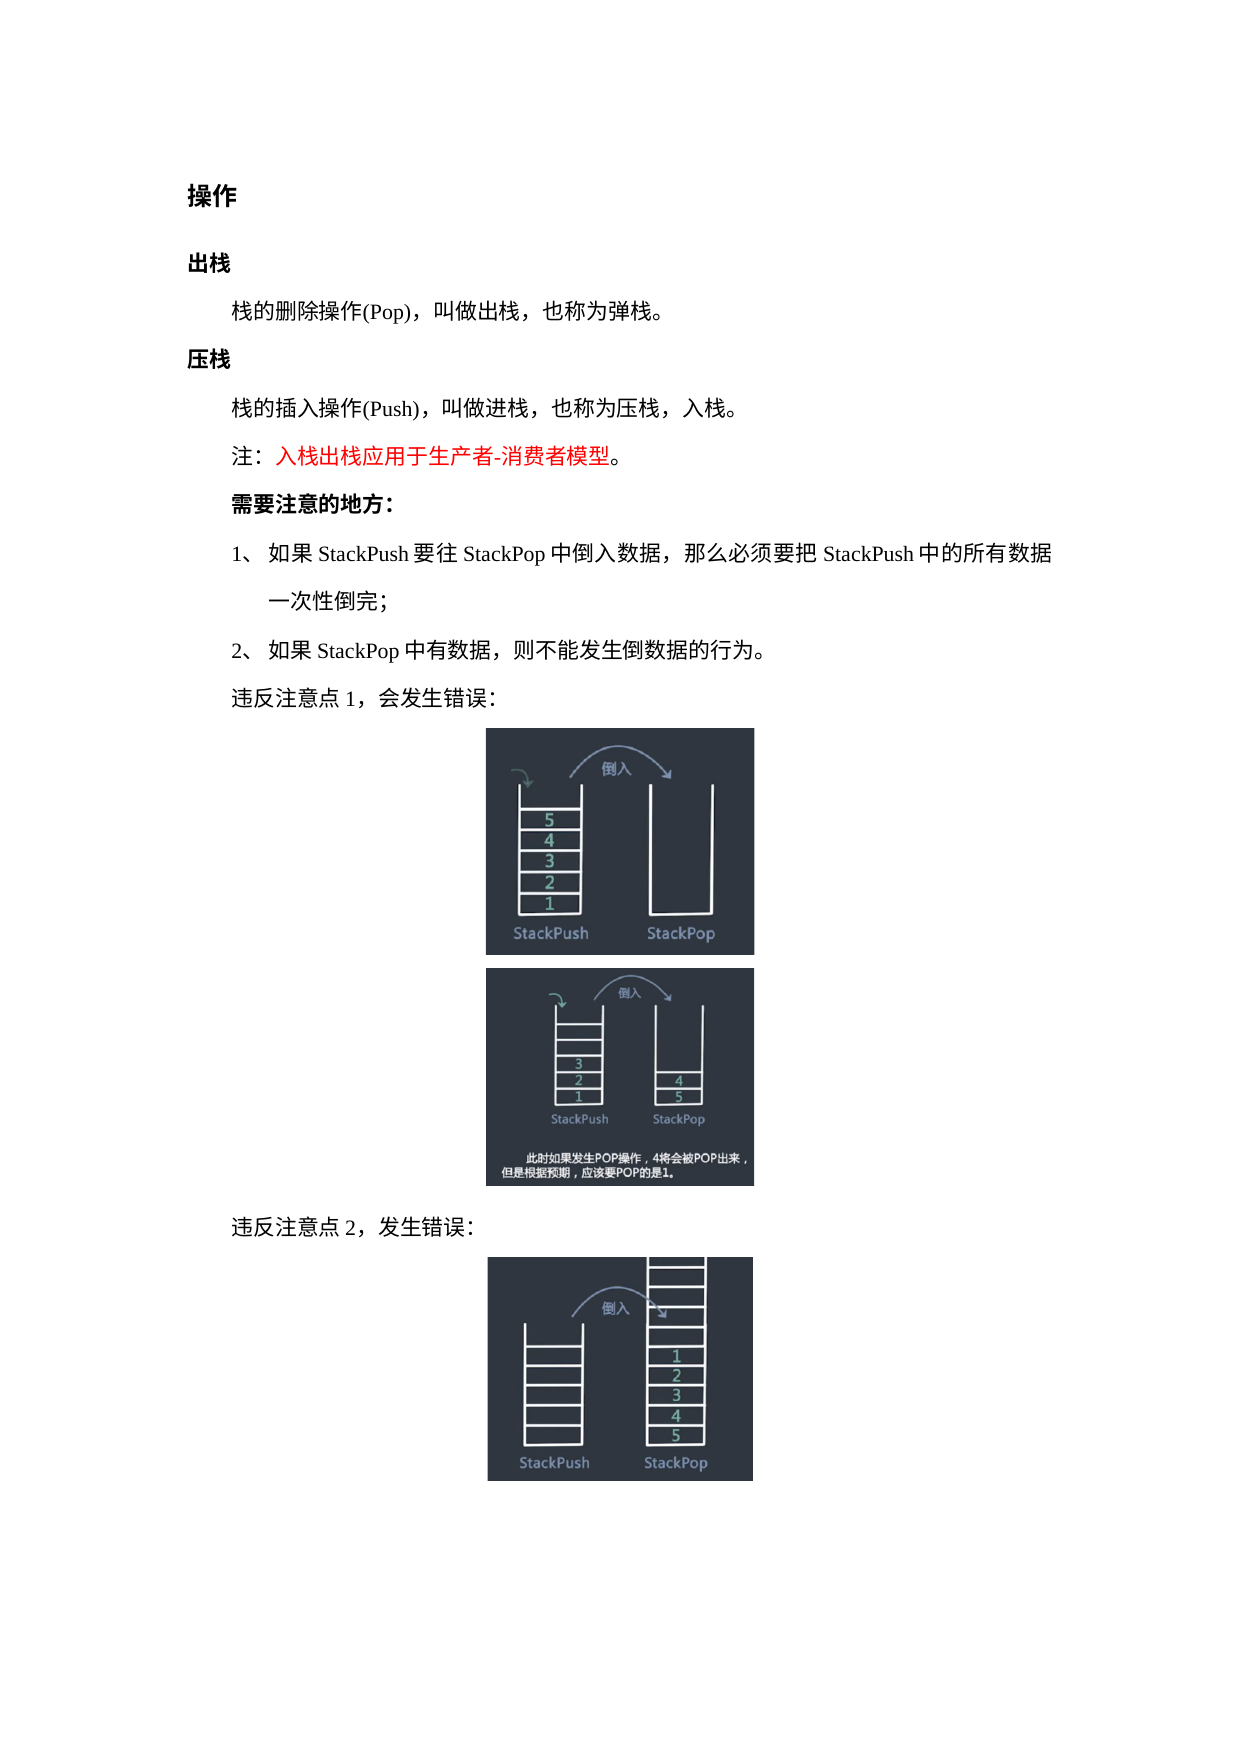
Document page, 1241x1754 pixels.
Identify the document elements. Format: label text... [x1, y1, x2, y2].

subtitle 操作 [187, 162, 1053, 227]
subtitle 压栈 [187, 342, 1053, 374]
list 如果StackPop中有数据，则不能发生倒数据的行为。 [231, 632, 1053, 665]
subtitle 出栈 [187, 245, 1053, 278]
list 如果StackPush要往StackPop中倒入数据，那么必须要把StackPush中的所有数据一次性倒完； [231, 535, 1053, 616]
text 违反注意点1，会发生错误： [231, 681, 1053, 713]
text 需要注意的地方： [187, 487, 1053, 519]
picture [487, 1257, 753, 1481]
text 栈的删除操作(Pop)，叫做出栈，也称为弹栈。 [187, 293, 1053, 326]
text 违反注意点2，发生错误： [187, 1209, 1053, 1242]
text 注：入栈出栈应用于生产者-消费者模型。 [187, 438, 1053, 471]
picture [485, 728, 755, 955]
picture [486, 968, 755, 1186]
text 栈的插入操作(Push)，叫做进栈，也称为压栈，入栈。 [187, 390, 1053, 423]
